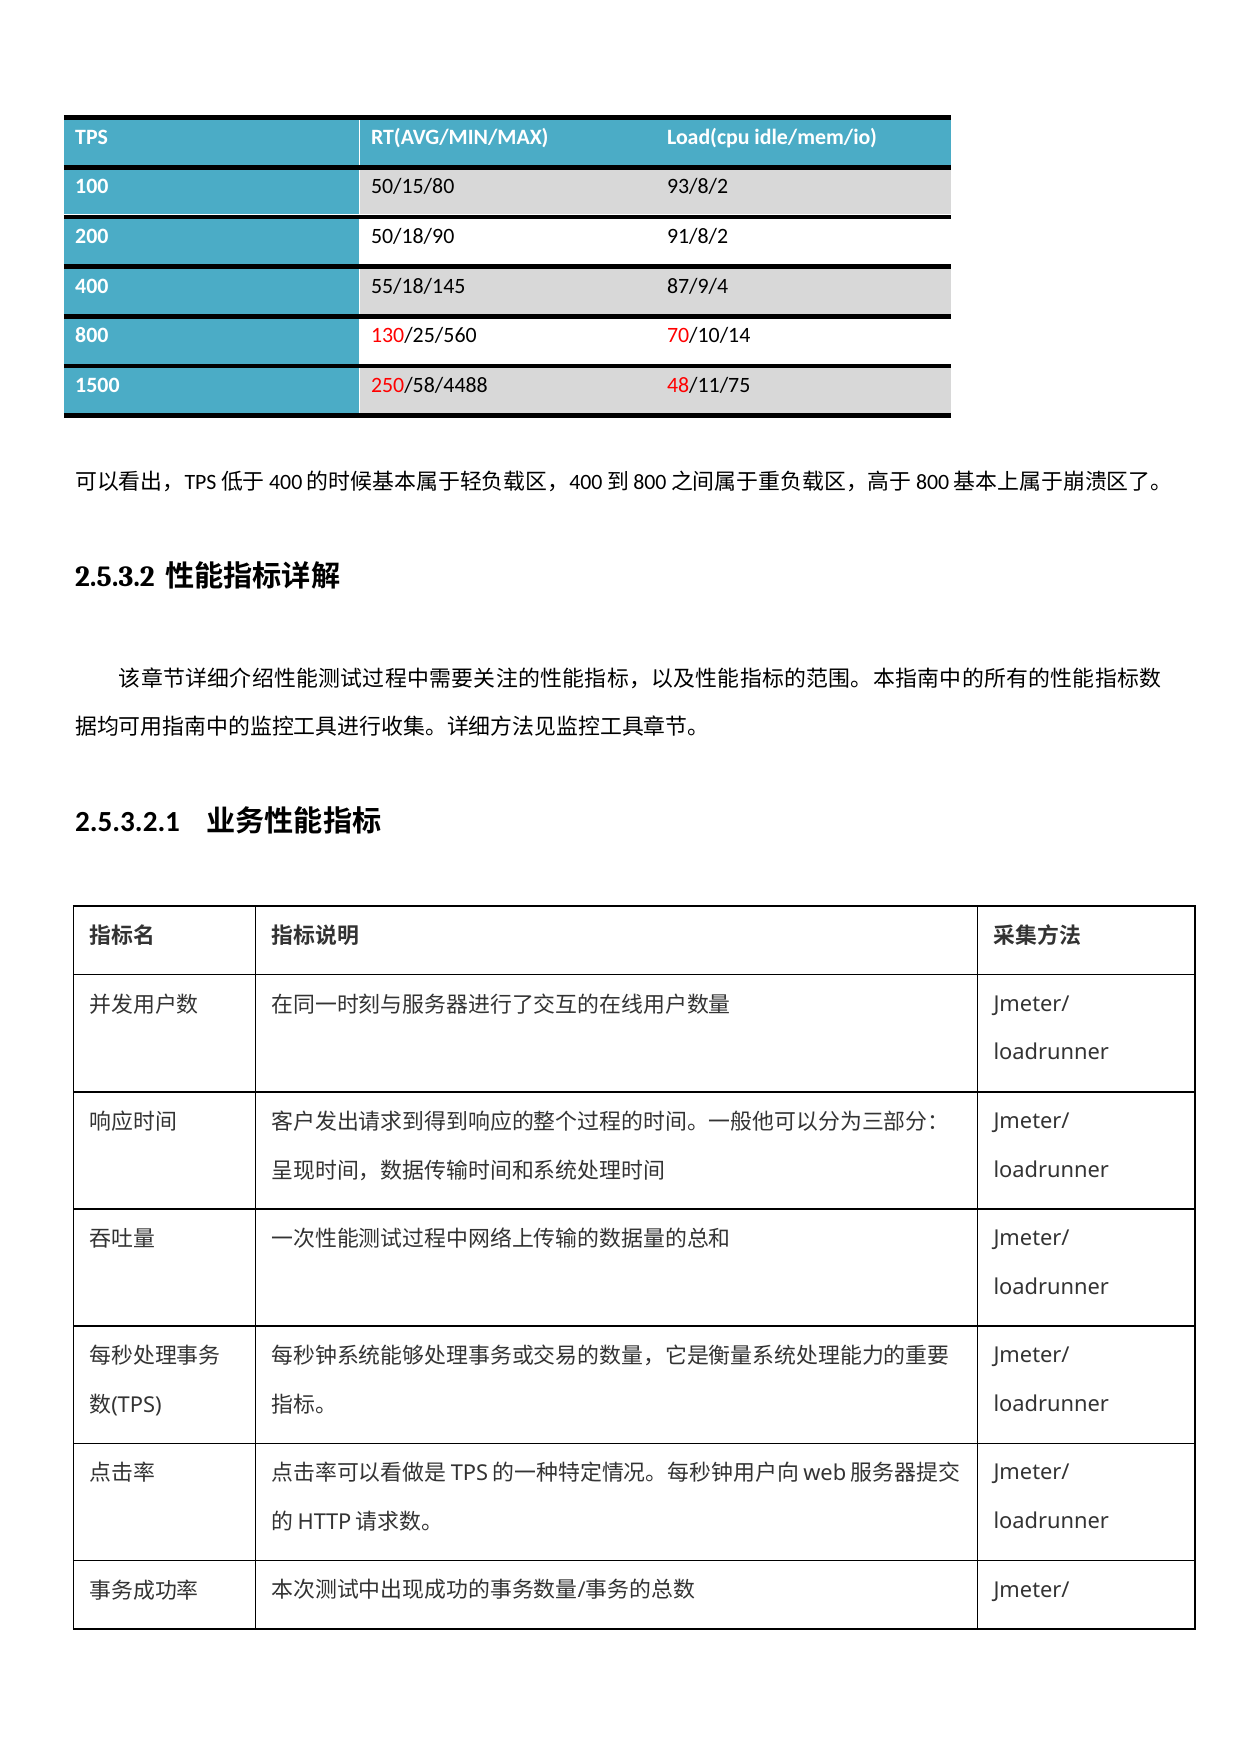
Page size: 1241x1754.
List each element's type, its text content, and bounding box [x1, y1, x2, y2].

table_cell 并发用户数 [74, 975, 255, 1091]
table_header TPS [64, 120, 359, 165]
table_cell 400 [64, 269, 359, 314]
subtitle 业务性能指标 [75, 786, 1165, 851]
table_cell Jmeter/loadrunner [978, 1327, 1194, 1442]
table_header Load(cpu idle/mem/io) [656, 120, 951, 165]
table_cell 130/25/560 [360, 319, 656, 364]
table_cell 每秒钟系统能够处理事务或交易的数量，它是衡量系统处理能力的重要指标。 [256, 1327, 977, 1442]
table_cell 点击率 [74, 1444, 255, 1560]
table_cell 91/8/2 [656, 219, 951, 264]
table_cell 响应时间 [74, 1093, 255, 1208]
table_cell 87/9/4 [656, 269, 951, 314]
table_cell 在同一时刻与服务器进行了交互的在线用户数量 [256, 975, 977, 1091]
table_cell 50/18/90 [360, 219, 656, 264]
table_cell 100 [64, 170, 359, 214]
table_header 指标说明 [256, 907, 977, 974]
table_cell Jmeter/loadrunner [978, 1093, 1194, 1208]
table_cell Jmeter/loadrunner [978, 1444, 1194, 1560]
table_cell 93/8/2 [656, 170, 951, 214]
table_cell 点击率可以看做是TPS的一种特定情况。每秒钟用户向web服务器提交的HTTP请求数。 [256, 1444, 977, 1560]
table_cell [256, 1561, 977, 1628]
table_cell 50/15/80 [360, 170, 656, 214]
table_header 指标名 [74, 907, 255, 974]
table_header RT(AVG/MIN/MAX) [360, 120, 656, 165]
table_cell Jmeter/loadrunner [978, 1210, 1194, 1325]
table_cell 800 [64, 319, 359, 364]
table_cell 250/58/4488 [360, 368, 656, 413]
table_cell 每秒处理事务数(TPS) [74, 1327, 255, 1442]
table_cell Jmeter/loadrunner [978, 1561, 1194, 1628]
table_cell 吞吐量 [74, 1210, 255, 1325]
text 可以看出，TPS低于400的时候基本属于轻负载区，400到800之间属于重负载区，高于800基本上属于崩溃区了。 [75, 464, 1165, 496]
table_header 采集方法 [978, 907, 1194, 974]
table_cell 48/11/75 [656, 368, 951, 413]
table_cell 事务成功率 [74, 1561, 255, 1628]
subtitle 性能指标详解 [75, 541, 1165, 606]
table_cell 70/10/14 [656, 319, 951, 364]
table_cell 客户发出请求到得到响应的整个过程的时间。一般他可以分为三部分：呈现时间，数据传输时间和系统处理时间 [256, 1093, 977, 1208]
table_cell 1500 [64, 368, 359, 413]
table_cell Jmeter/loadrunner [978, 975, 1194, 1091]
table_cell 200 [64, 219, 359, 264]
text 该章节详细介绍性能测试过程中需要关注的性能指标，以及性能指标的范围。本指南中的所有的性能指标数据均可用指南中的监控工具进行收集。详细方法见监控工具章节。 [75, 660, 1165, 741]
table_cell 一次性能测试过程中网络上传输的数据量的总和 [256, 1210, 977, 1325]
table_cell 55/18/145 [360, 269, 656, 314]
